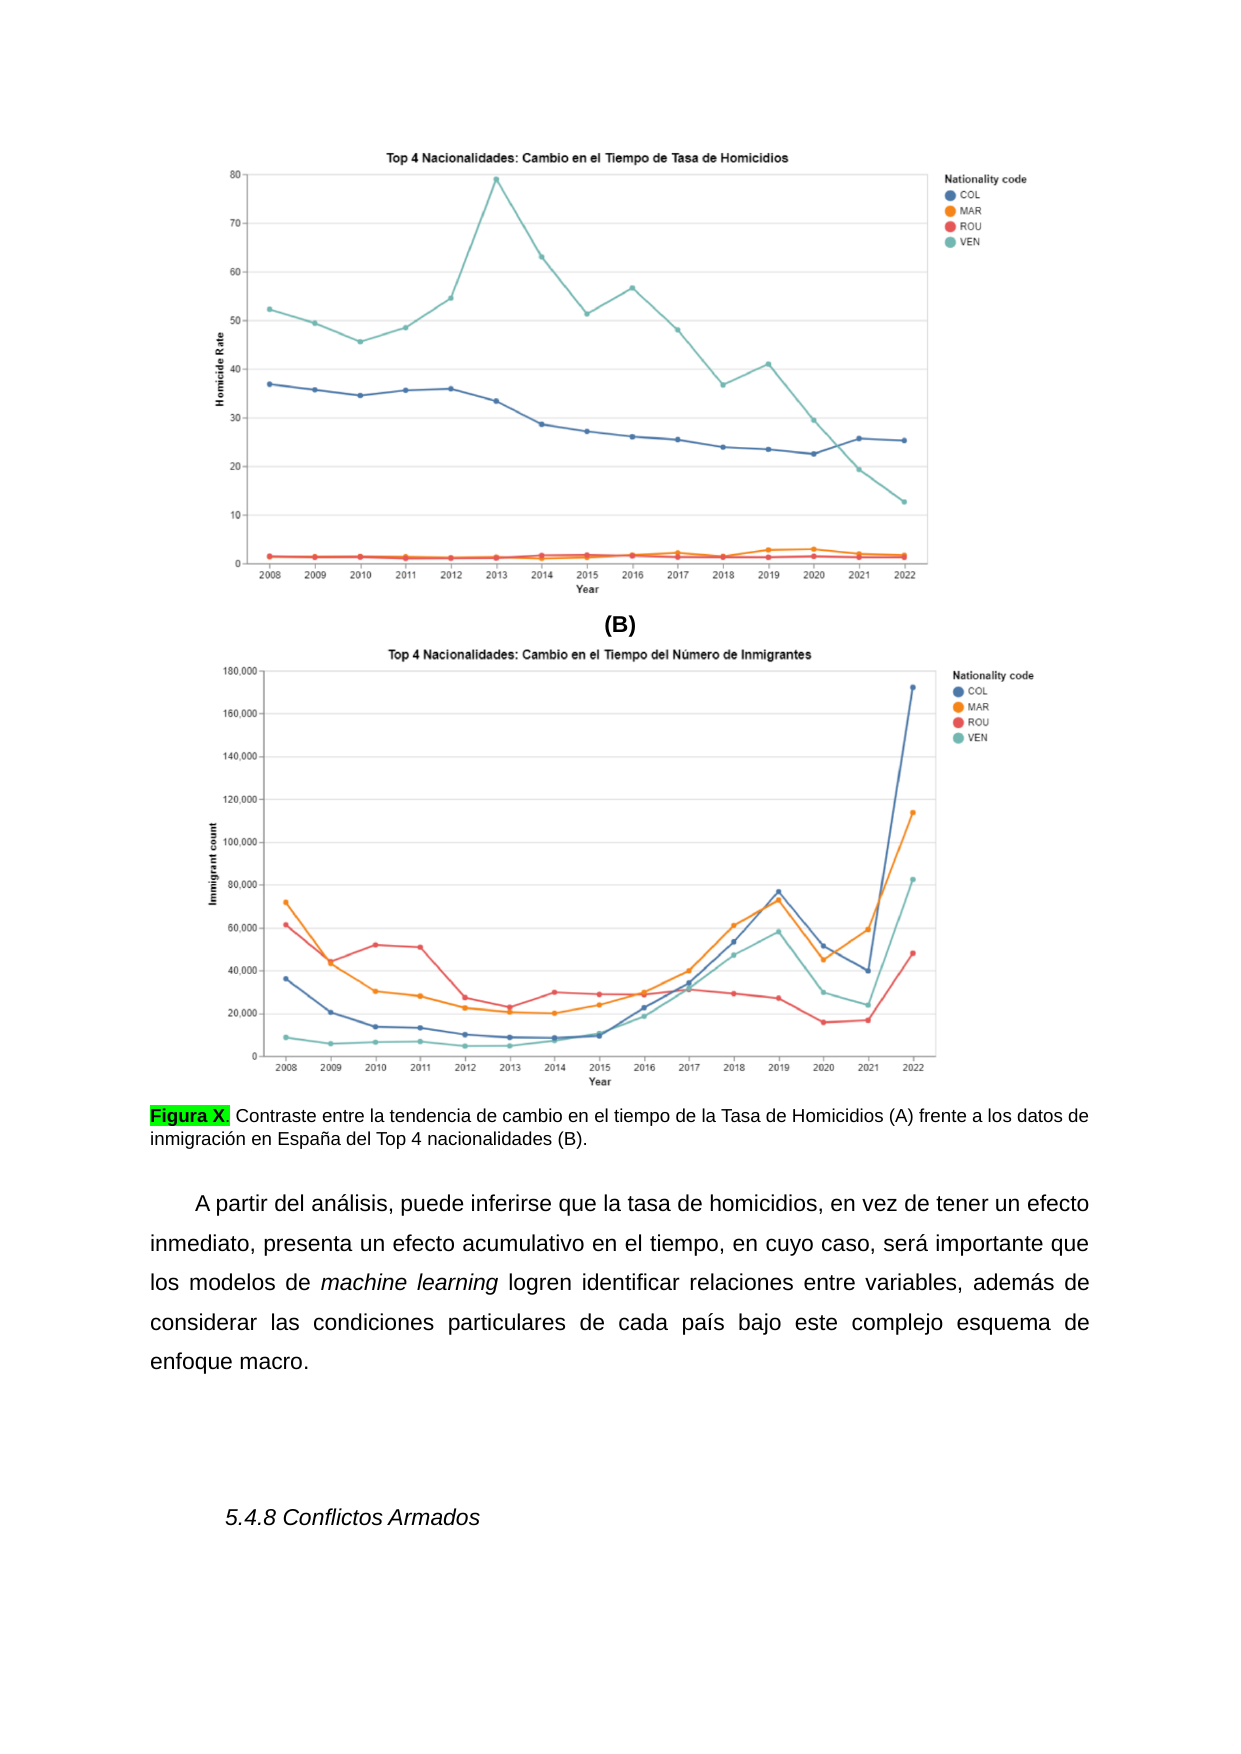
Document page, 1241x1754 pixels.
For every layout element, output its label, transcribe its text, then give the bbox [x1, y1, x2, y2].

picture [203, 646, 1037, 1090]
subtitle 5.4.8 Conflictos Armados [150, 1504, 1090, 1531]
text A partir del análisis, puede inferirse que la tasa de homicidios, en vez de tener un efecto inmediato, presenta un efecto acumulativo en el tiempo, en cuyo caso, será importante que los modelos de machine learning logren identificar relaciones entre variables, además de considerar las condiciones particulares de cada país bajo este complejo esquema de enfoque macro. [150, 1190, 1090, 1375]
picture [211, 150, 1030, 597]
text (B) [150, 611, 1090, 638]
text Figura X. Contraste entre la tendencia de cambio en el tiempo de la Tasa de Homicidios (A) frente a los datos de inmigración en España del Top 4 nacionalidades (B). [150, 1104, 1090, 1149]
